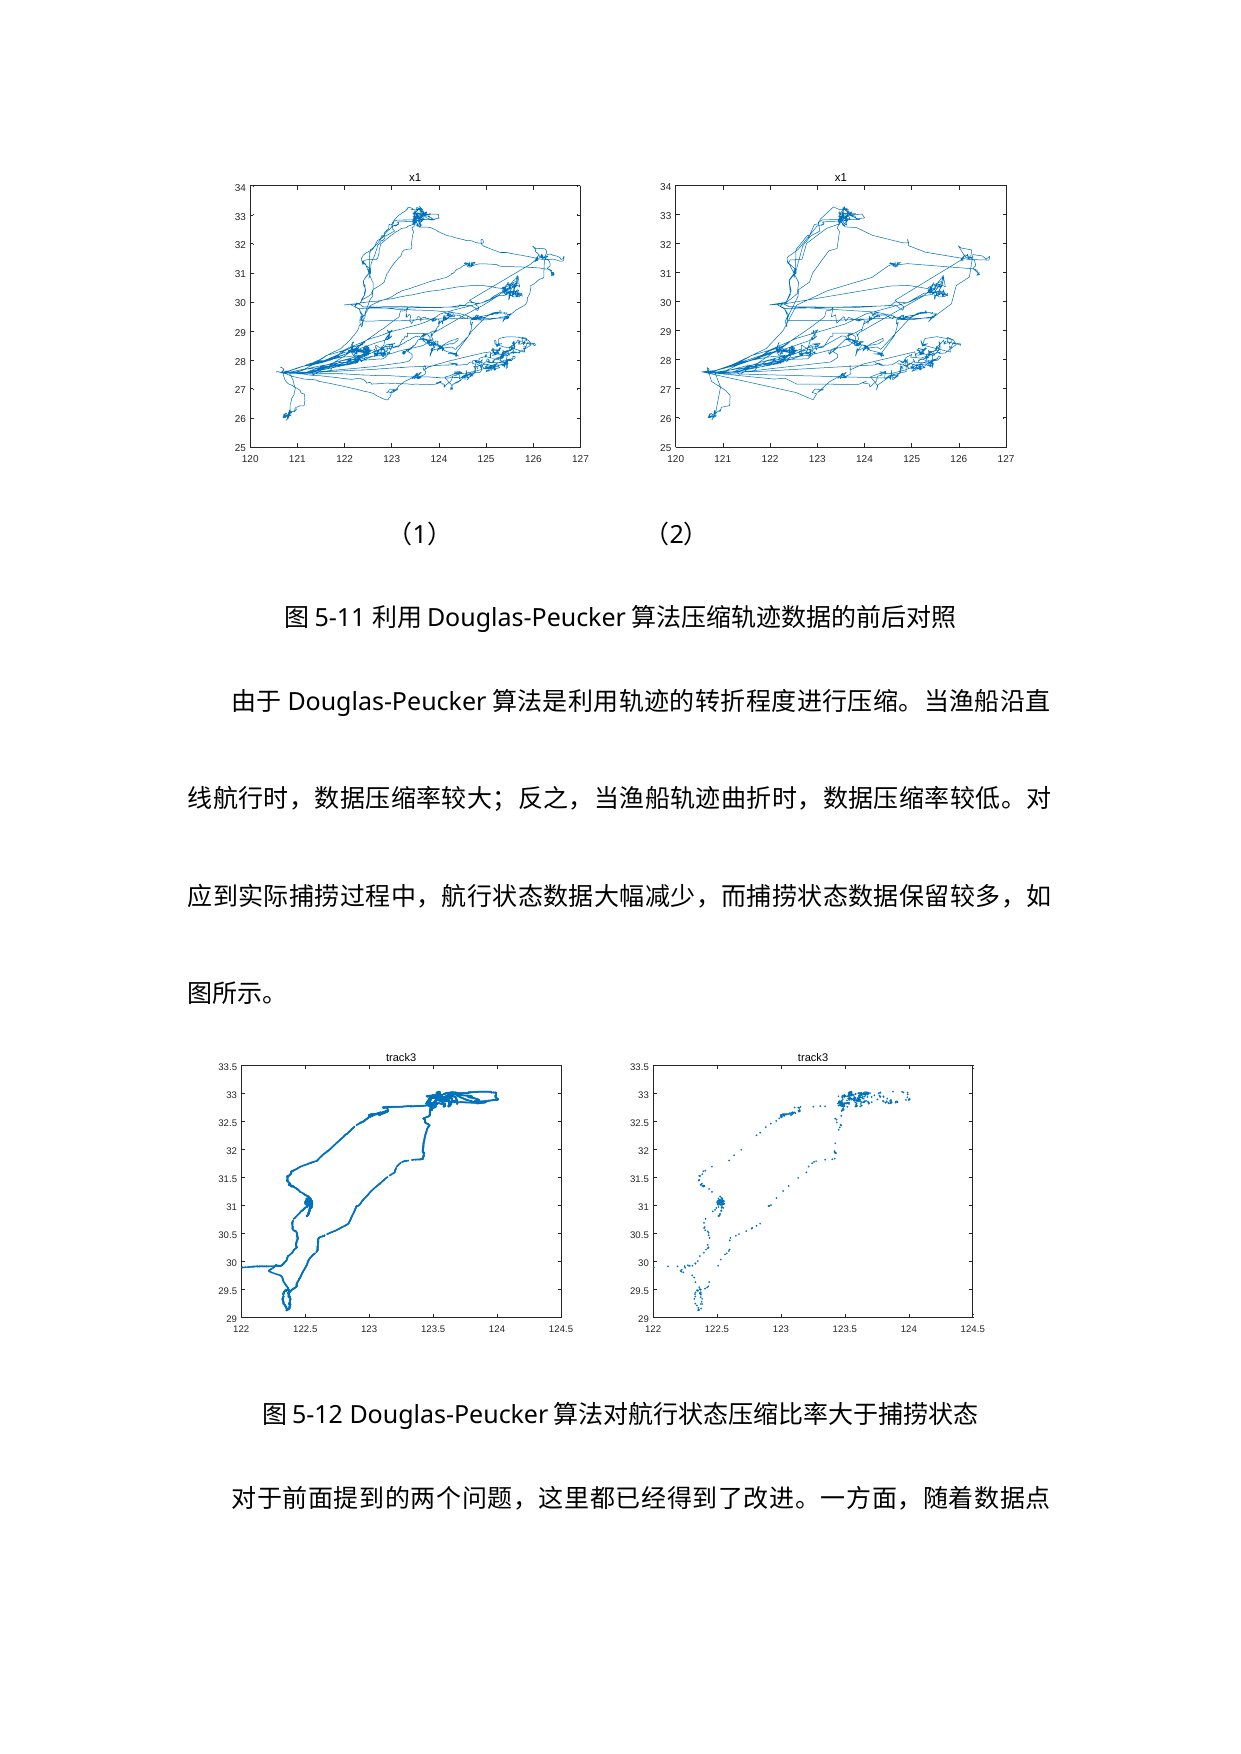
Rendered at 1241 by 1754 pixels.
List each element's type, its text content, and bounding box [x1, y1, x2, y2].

list （2） [387, 500, 1053, 565]
text 图5-12 Douglas-Peucker算法对航行状态压缩比率大于捕捞状态 [187, 1381, 1053, 1446]
text 由于Douglas-Peucker算法是利用轨迹的转折程度进行压缩。当渔船沿直线航行时，数据压缩率较大；反之，当渔船轨迹曲折时，数据压缩率较低。对应到实际捕捞过程中，航行状态数据大幅减少，而捕捞状态数据保留较多，如图所示。 [187, 667, 1053, 1024]
text 图5-11 利用Douglas-Peucker算法压缩轨迹数据的前后对照 [187, 583, 1053, 648]
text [187, 1464, 1053, 1529]
